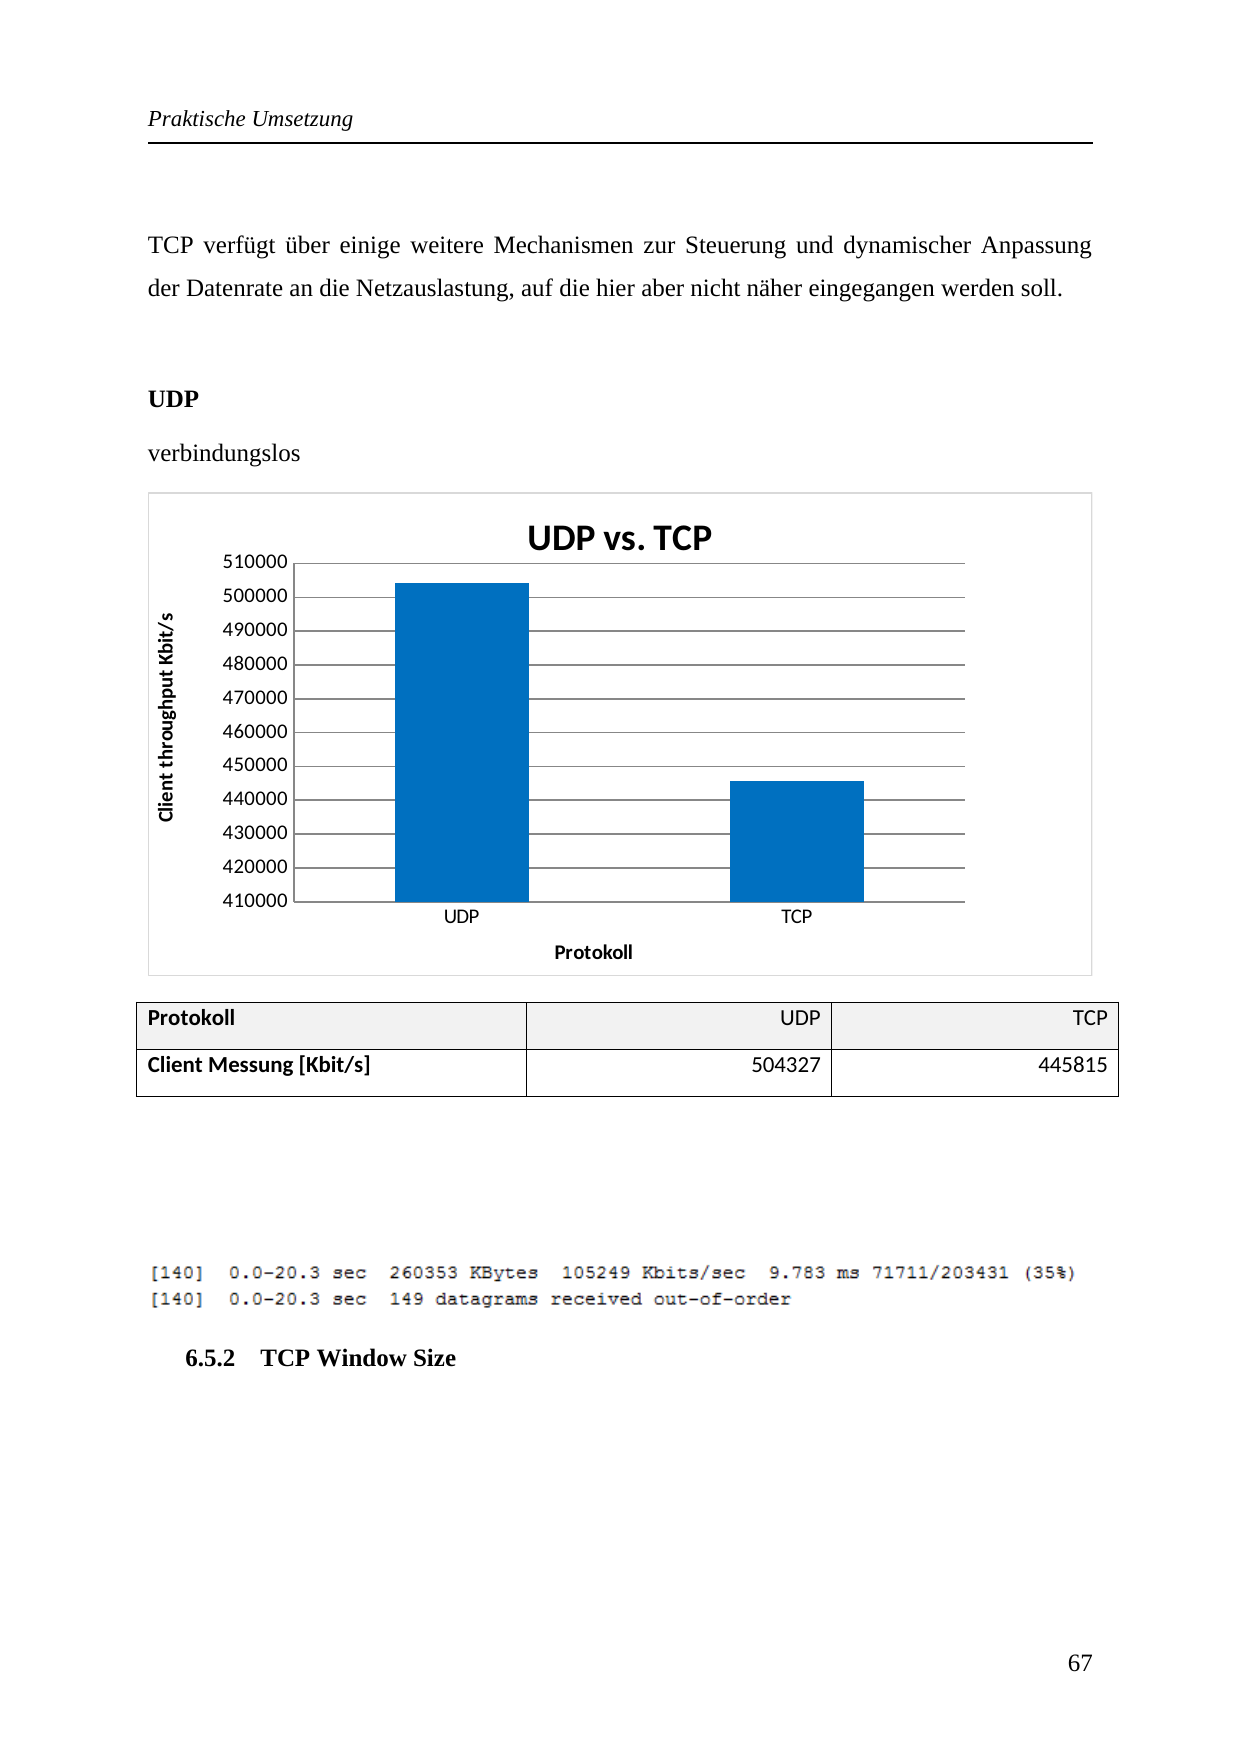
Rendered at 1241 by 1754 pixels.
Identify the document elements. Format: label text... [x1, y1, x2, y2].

subtitle TCP Window Size [185, 1343, 1093, 1371]
table_cell 445815 [832, 1050, 1118, 1096]
text TCP verfügt über einige weitere Mechanismen zur Steuerung und dynamischer Anpassung der Datenrate an die Netzauslastung, auf die hier aber nicht näher eingegangen werden soll. [148, 230, 1093, 302]
text UDP [148, 384, 1093, 413]
picture [147, 1258, 1093, 1318]
table_header TCP [832, 1003, 1118, 1049]
table_cell Client Messung [Kbit/s] [137, 1050, 526, 1096]
table_header UDP [527, 1003, 831, 1049]
table_header Protokoll [137, 1003, 526, 1049]
table_cell 504327 [527, 1050, 831, 1096]
text verbindungslos [148, 438, 1093, 467]
